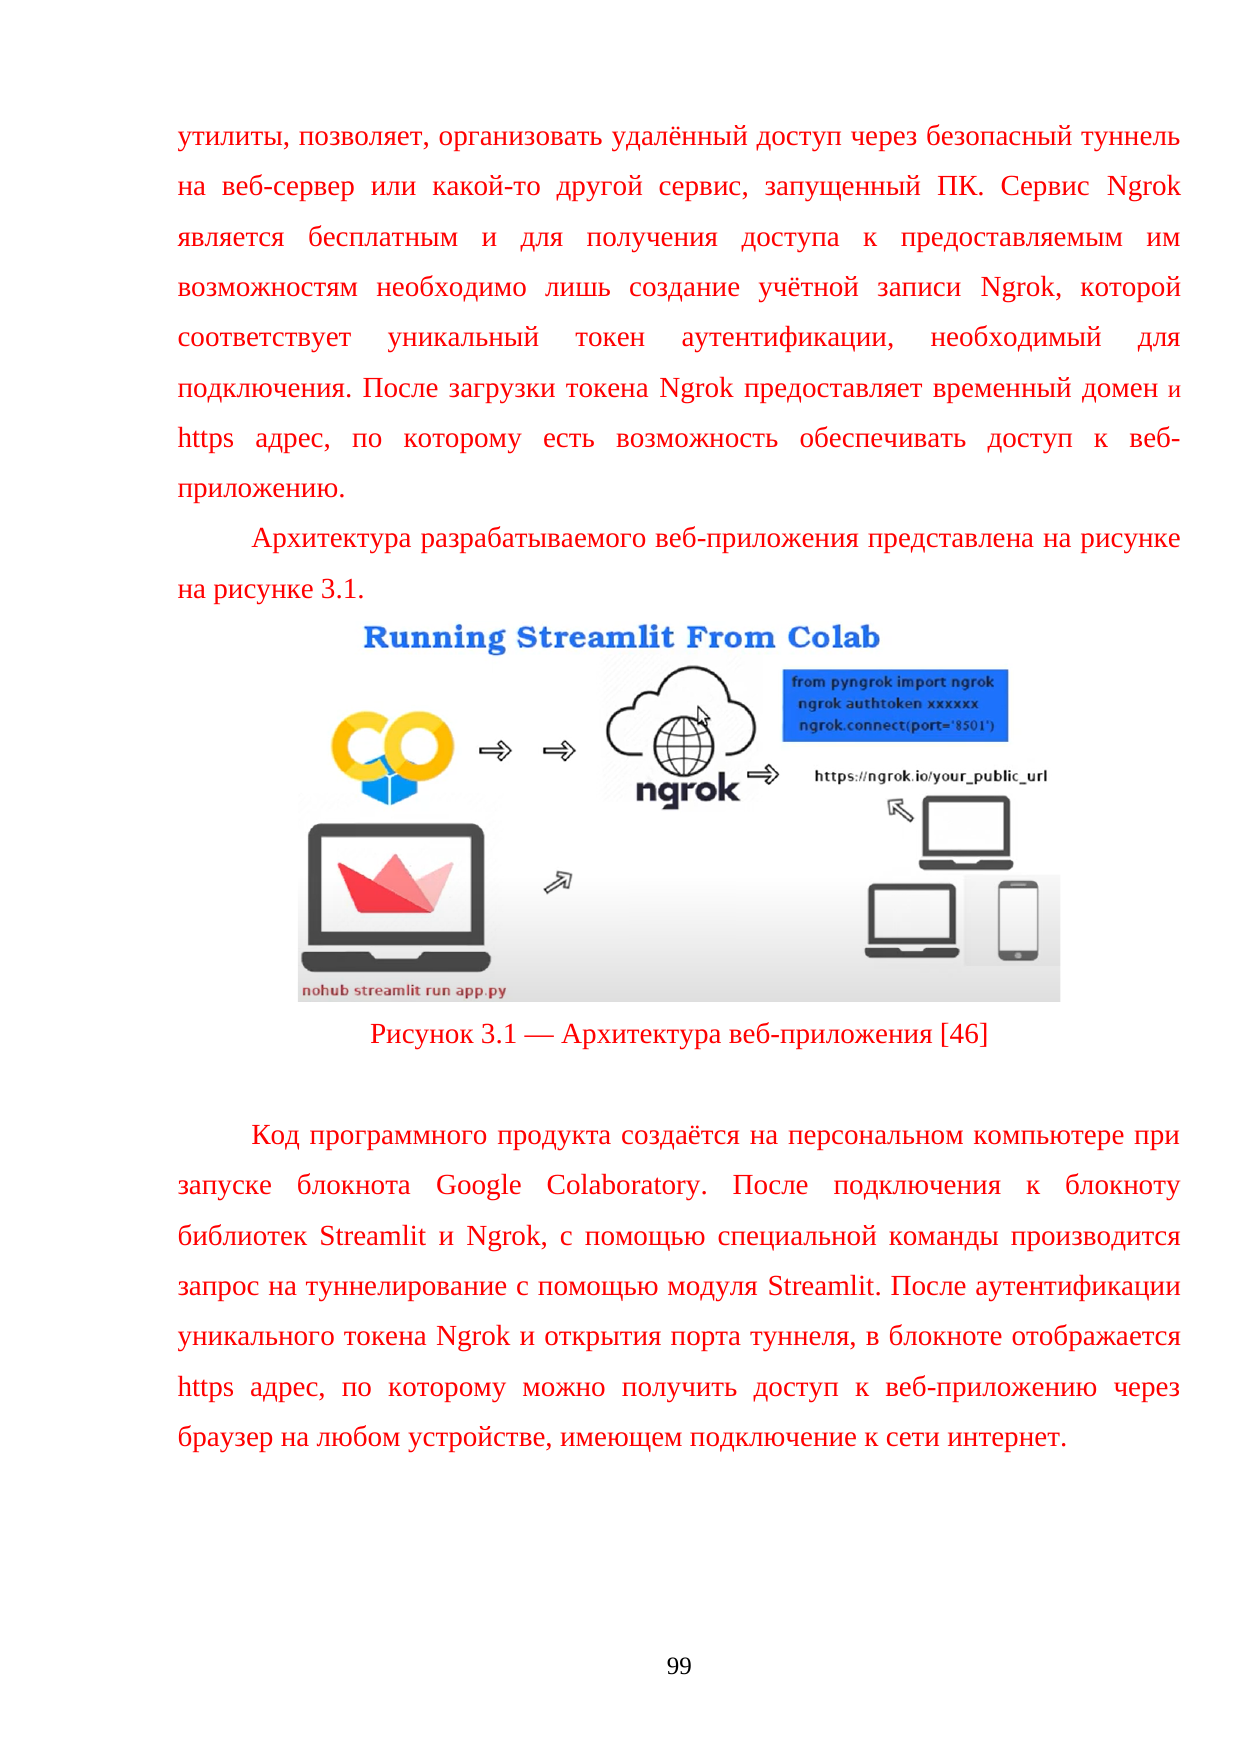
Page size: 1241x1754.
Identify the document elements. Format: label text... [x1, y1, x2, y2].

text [177, 118, 1181, 504]
text Код программного продукта создаётся на персональном компьютере при запуске блокнота Google Colaboratory. После подключения к блокноту библиотек Streamlit и Ngrok, с помощью специальной команды производится запрос на туннелирование с помощью модуля Streamlit. После аутентификации уникального токена Ngrok и открытия порта туннеля, в блокноте отображается https адрес, по которому можно получить доступ к веб-приложению через браузер на любом устройстве, имеющем подключение к сети интернет. [177, 1117, 1181, 1452]
text Архитектура разрабатываемого веб-приложения представлена на рисунке на рисунке 3.1. [177, 521, 1181, 604]
picture [297, 621, 1061, 1002]
text Рисунок 3.1 — Архитектура веб-приложения [46] [177, 1016, 1181, 1050]
